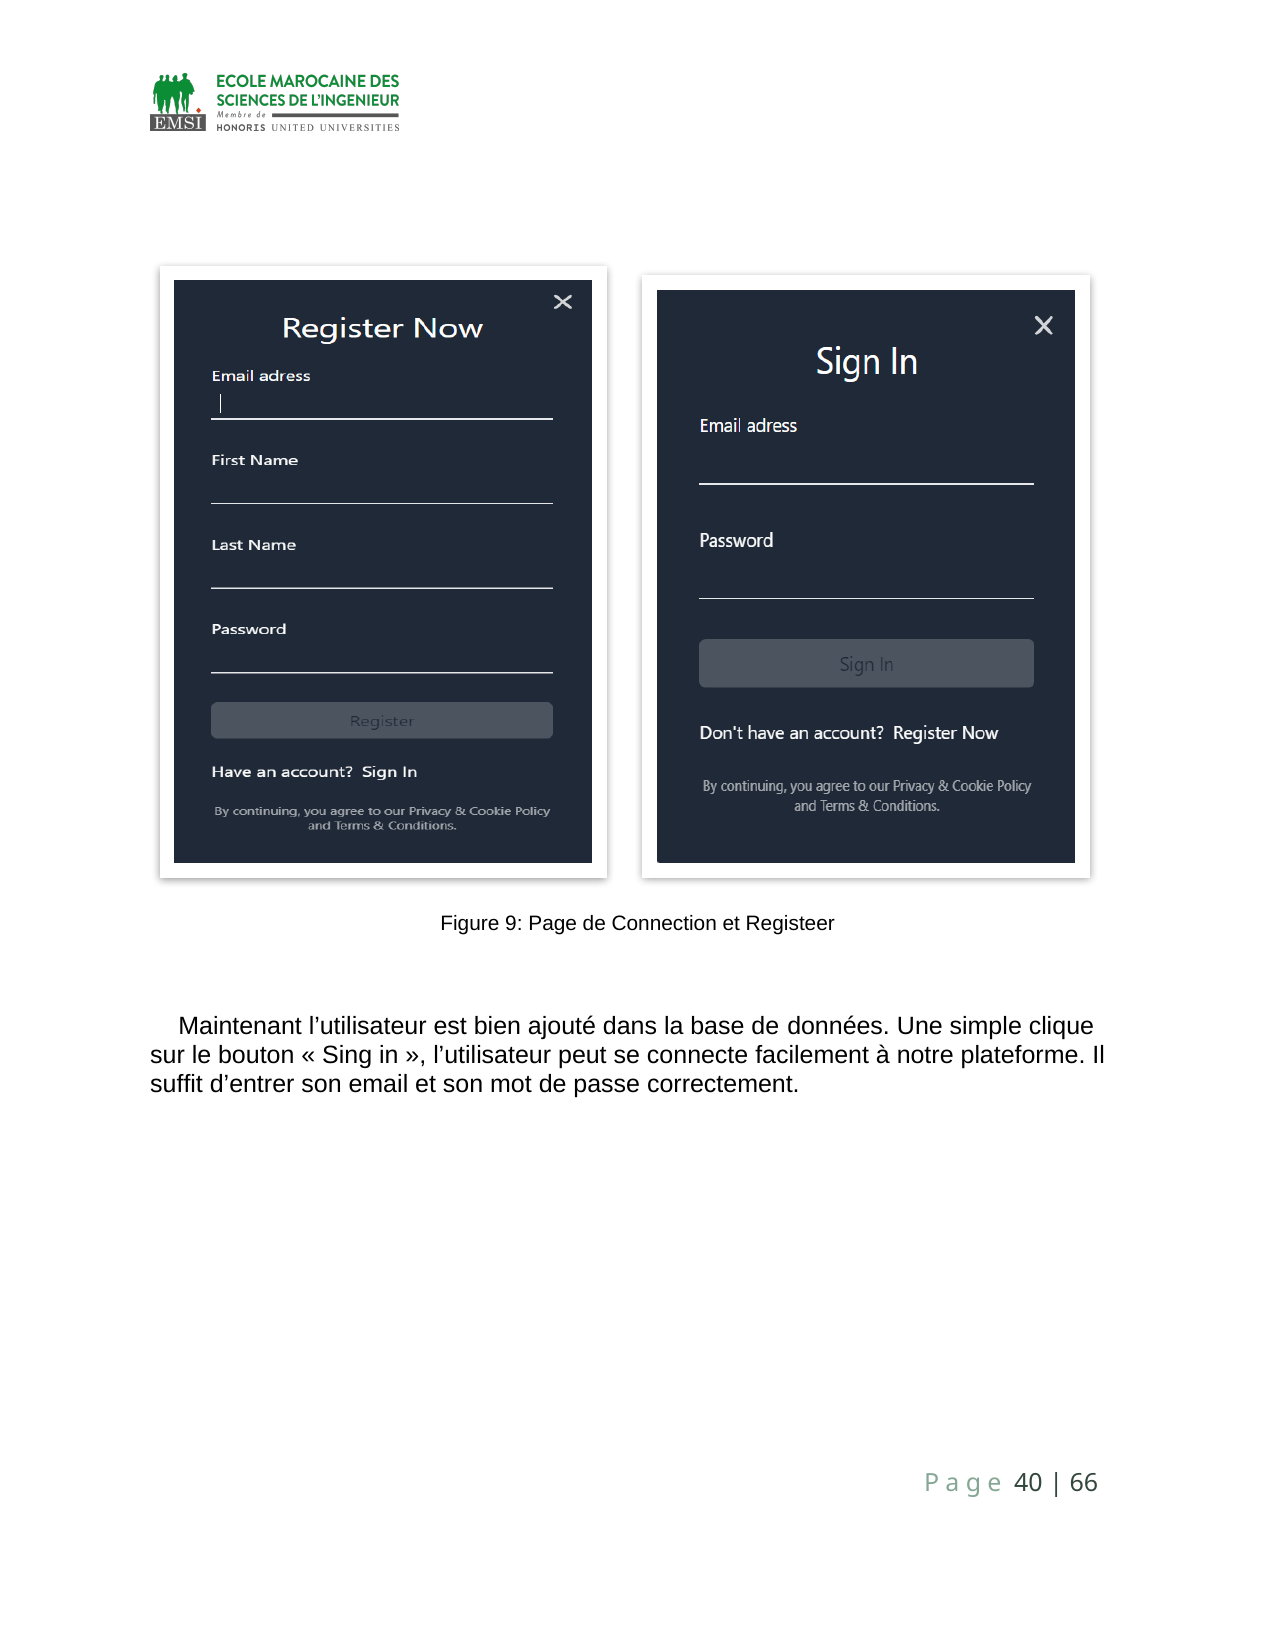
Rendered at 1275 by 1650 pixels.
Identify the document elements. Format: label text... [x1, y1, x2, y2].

text Figure 9: Page de Connection et Registeer [150, 911, 1125, 935]
picture [657, 290, 1075, 863]
picture [150, 73, 399, 131]
text Maintenant l’utilisateur est bien ajouté dans la base de données. Une simple clique sur le bouton « Sing in », l’utilisateur peut se connecte facilement à notre plateforme. Il suffit d’entrer son email et son mot de passe correctement. [150, 1011, 1125, 1097]
picture [174, 280, 592, 863]
